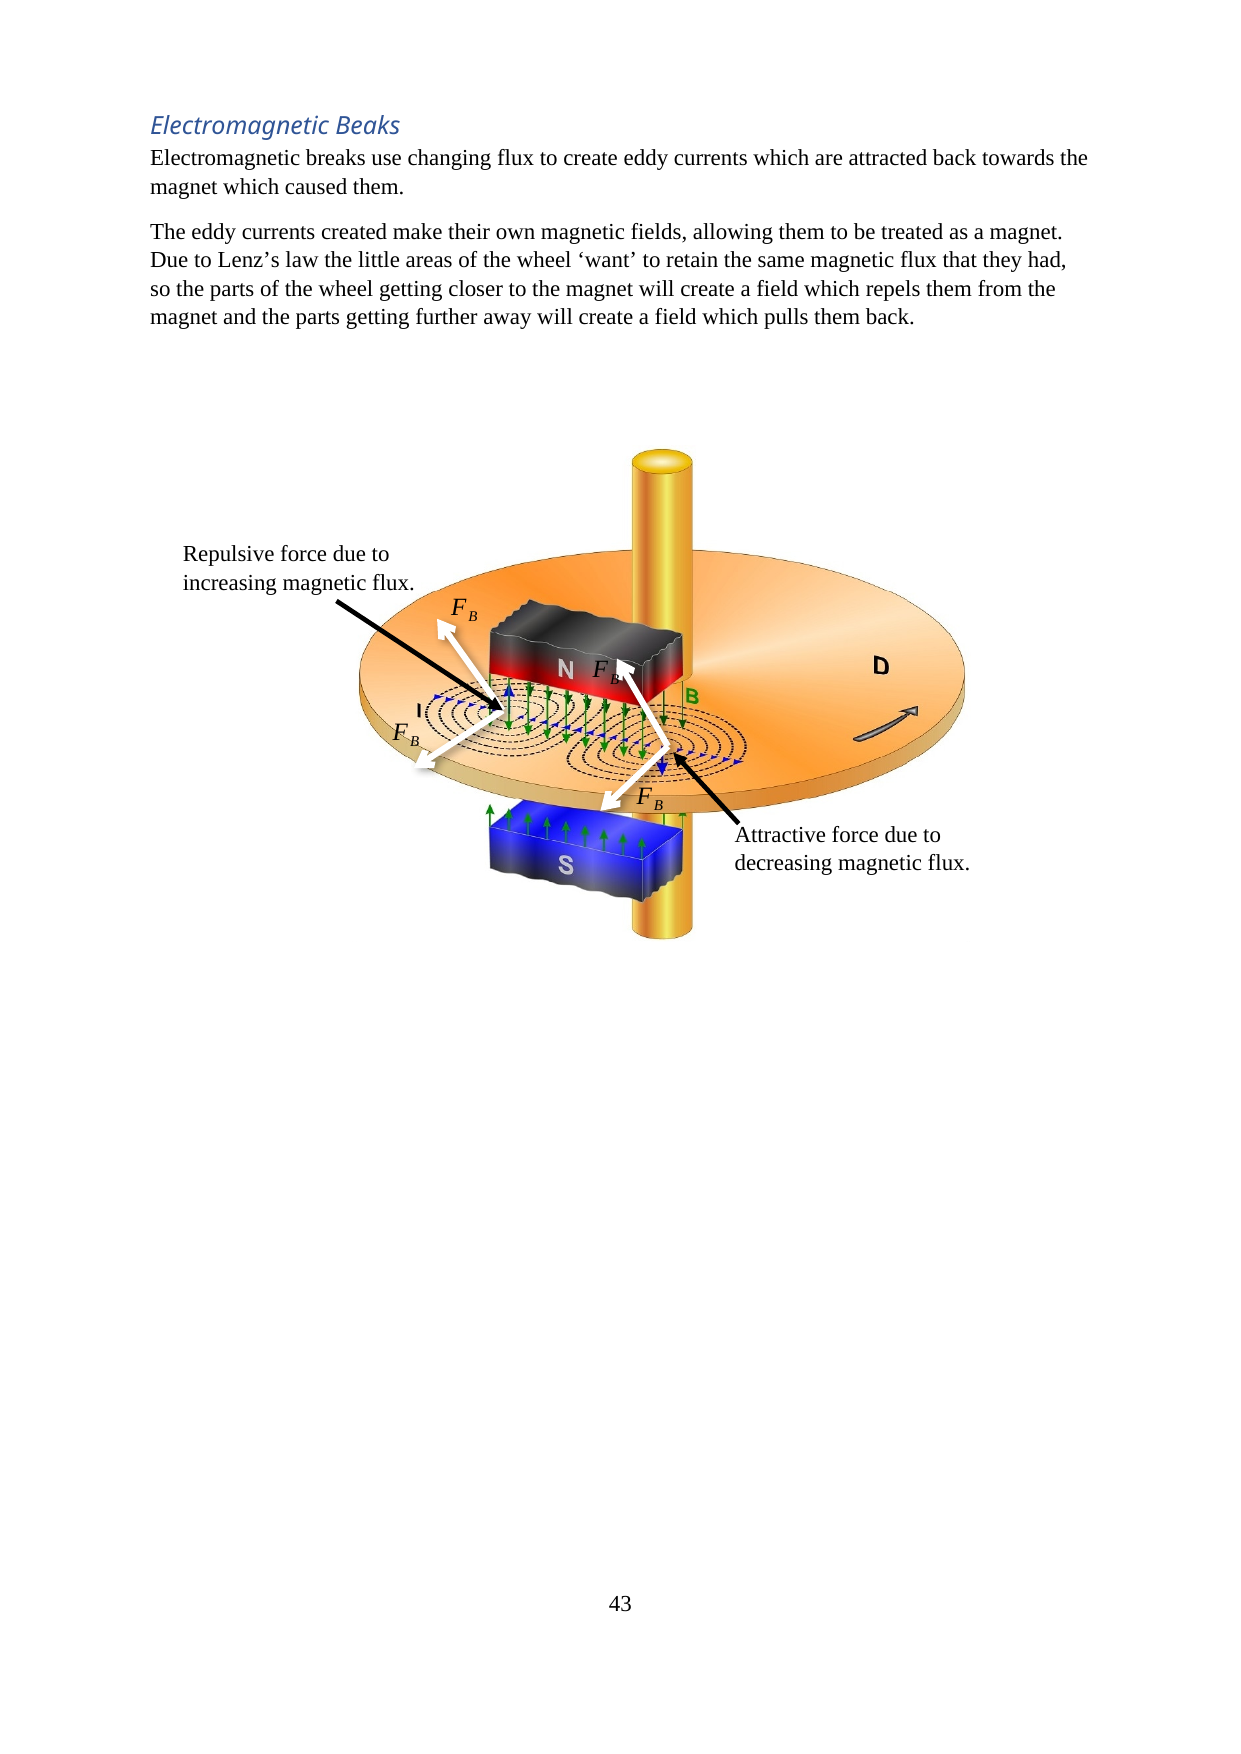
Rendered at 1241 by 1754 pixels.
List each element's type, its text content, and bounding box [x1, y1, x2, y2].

text Electromagnetic breaks use changing flux to create eddy currents which are attracted back towards the magnet which caused them. [150, 144, 1090, 199]
subtitle Electromagnetic Beaks [150, 108, 1090, 142]
text The eddy currents created make their own magnetic fields, allowing them to be treated as a magnet. Due to Lenz’s law the little areas of the wheel ‘want’ to retain the same magnetic flux that they had, so the parts of the wheel getting closer to the magnet will create a field which repels them from the magnet and the parts getting further away will create a field which pulls them back. [150, 218, 1090, 329]
picture [347, 445, 974, 942]
